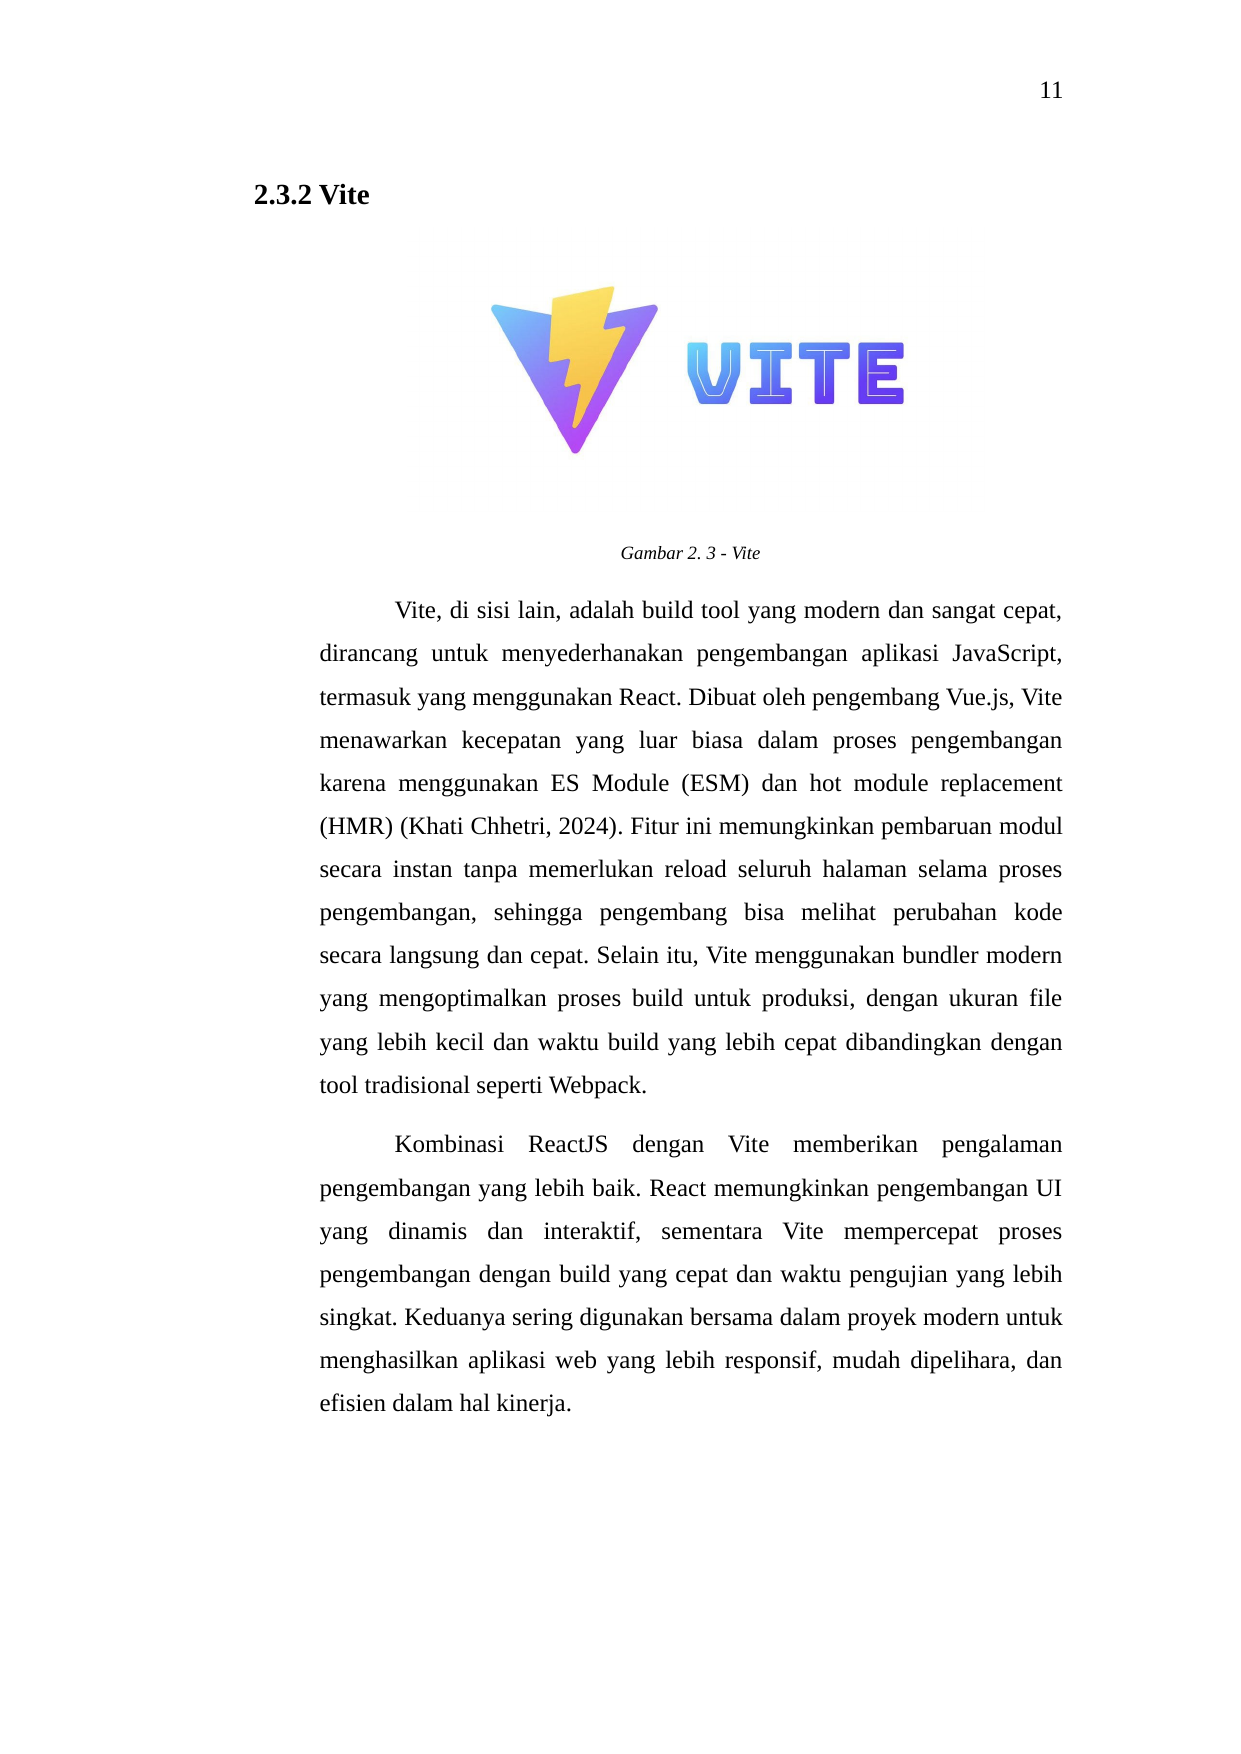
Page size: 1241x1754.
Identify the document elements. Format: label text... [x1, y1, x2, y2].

text Vite, di sisi lain, adalah build tool yang modern dan sangat cepat, dirancang untuk menyederhanakan pengembangan aplikasi JavaScript, termasuk yang menggunakan React. Dibuat oleh pengembang Vue.js, Vite menawarkan kecepatan yang luar biasa dalam proses pengembangan karena menggunakan ES Module (ESM) dan hot module replacement (HMR) . Fitur ini memungkinkan pembaruan modul secara instan tanpa memerlukan reload seluruh halaman selama proses pengembangan, sehingga pengembang bisa melihat perubahan kode secara langsung dan cepat. Selain itu, Vite menggunakan bundler modern yang mengoptimalkan proses build untuk produksi, dengan ukuran file yang lebih kecil dan waktu build yang lebih cepat dibandingkan dengan tool tradisional seperti Webpack. [319, 595, 1063, 1098]
picture [407, 227, 985, 512]
subtitle 2.3.2 Vite [254, 177, 1063, 211]
text Gambar 2. 3 - Vite [319, 542, 1063, 564]
text Kombinasi ReactJS dengan Vite memberikan pengalaman pengembangan yang lebih baik. React memungkinkan pengembangan UI yang dinamis dan interaktif, sementara Vite mempercepat proses pengembangan dengan build yang cepat dan waktu pengujian yang lebih singkat. Keduanya sering digunakan bersama dalam proyek modern untuk menghasilkan aplikasi web yang lebih responsif, mudah dipelihara, dan efisien dalam hal kinerja. [319, 1129, 1063, 1417]
